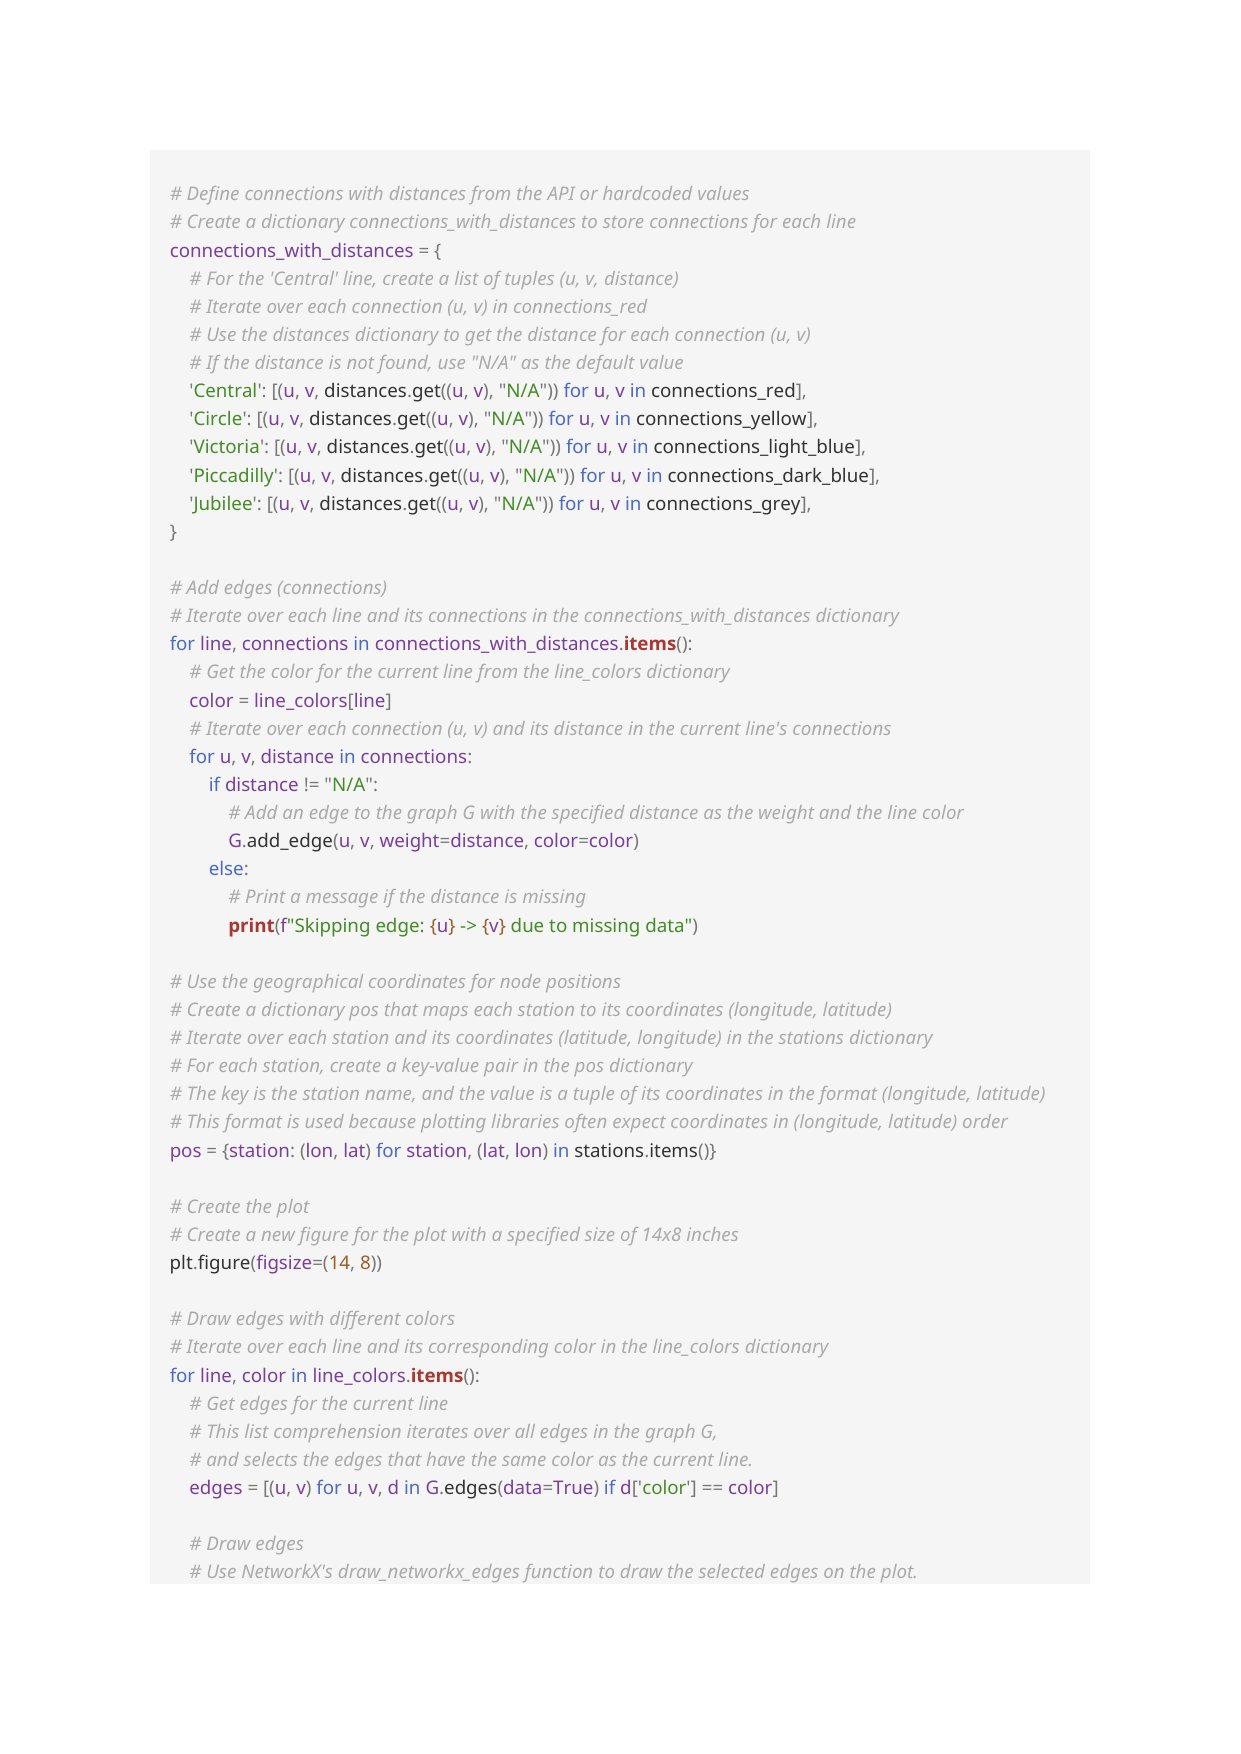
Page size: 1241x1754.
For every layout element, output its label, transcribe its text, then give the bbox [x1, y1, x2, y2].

text # For each station, create a key-value pair in the pos dictionary [150, 1050, 1090, 1078]
text # Print a message if the distance is missing [150, 881, 1090, 909]
text # Iterate over each station and its coordinates (latitude, longitude) in the stations dictionary [150, 1022, 1090, 1050]
text color = line_colors[line] [150, 684, 1090, 712]
text # The key is the station name, and the value is a tuple of its coordinates in the format (longitude, latitude) [150, 1078, 1090, 1106]
text # For the 'Central' line, create a list of tuples (u, v, distance) [150, 262, 1090, 291]
text # Add edges (connections) [150, 572, 1090, 600]
text # Create the plot [150, 1191, 1090, 1219]
text 'Central': [(u, v, distances.get((u, v), "N/A")) for u, v in connections_red], [150, 375, 1090, 403]
text 'Victoria': [(u, v, distances.get((u, v), "N/A")) for u, v in connections_light_blue], [150, 431, 1090, 459]
text plt.figure(figsize=(14, 8)) [150, 1247, 1090, 1275]
text # Add an edge to the graph G with the specified distance as the weight and the line color [150, 797, 1090, 825]
text # Iterate over each line and its corresponding color in the line_colors dictionary [150, 1331, 1090, 1359]
text # Draw edges with different colors [150, 1303, 1090, 1331]
text # Create a new figure for the plot with a specified size of 14x8 inches [150, 1219, 1090, 1247]
text # If the distance is not found, use "N/A" as the default value [150, 347, 1090, 375]
text # Draw edges [150, 1528, 1090, 1556]
text # Use the distances dictionary to get the distance for each connection (u, v) [150, 319, 1090, 347]
text 'Jubilee': [(u, v, distances.get((u, v), "N/A")) for u, v in connections_grey], [150, 487, 1090, 516]
text for line, connections in connections_with_distances.items(): [150, 628, 1090, 656]
text # Create a dictionary pos that maps each station to its coordinates (longitude, latitude) [150, 994, 1090, 1022]
text # and selects the edges that have the same color as the current line. [150, 1444, 1090, 1472]
text for u, v, distance in connections: [150, 741, 1090, 769]
text # Use the geographical coordinates for node positions [150, 966, 1090, 994]
text } [150, 516, 1090, 544]
text # Get the color for the current line from the line_colors dictionary [150, 656, 1090, 684]
text # Create a dictionary connections_with_distances to store connections for each line [150, 206, 1090, 234]
text # Use NetworkX's draw_networkx_edges function to draw the selected edges on the plot. [150, 1556, 1090, 1584]
text # This list comprehension iterates over all edges in the graph G, [150, 1416, 1090, 1444]
text 'Piccadilly': [(u, v, distances.get((u, v), "N/A")) for u, v in connections_dark_blue], [150, 459, 1090, 487]
text for line, color in line_colors.items(): [150, 1359, 1090, 1387]
text # Get edges for the current line [150, 1387, 1090, 1416]
text print(f"Skipping edge: {u} -> {v} due to missing data") [150, 909, 1090, 937]
text # Iterate over each connection (u, v) in connections_red [150, 291, 1090, 319]
text # This format is used because plotting libraries often expect coordinates in (longitude, latitude) order [150, 1106, 1090, 1134]
text else: [150, 853, 1090, 881]
text if distance != "N/A": [150, 769, 1090, 797]
text edges = [(u, v) for u, v, d in G.edges(data=True) if d['color'] == color] [150, 1472, 1090, 1500]
text 'Circle': [(u, v, distances.get((u, v), "N/A")) for u, v in connections_yellow], [150, 403, 1090, 431]
text G.add_edge(u, v, weight=distance, color=color) [150, 825, 1090, 853]
text connections_with_distances = { [150, 234, 1090, 262]
text pos = {station: (lon, lat) for station, (lat, lon) in stations.items()} [150, 1134, 1090, 1162]
text # Iterate over each line and its connections in the connections_with_distances dictionary [150, 600, 1090, 628]
text # Iterate over each connection (u, v) and its distance in the current line's connections [150, 712, 1090, 741]
text # Define connections with distances from the API or hardcoded values [150, 178, 1090, 206]
